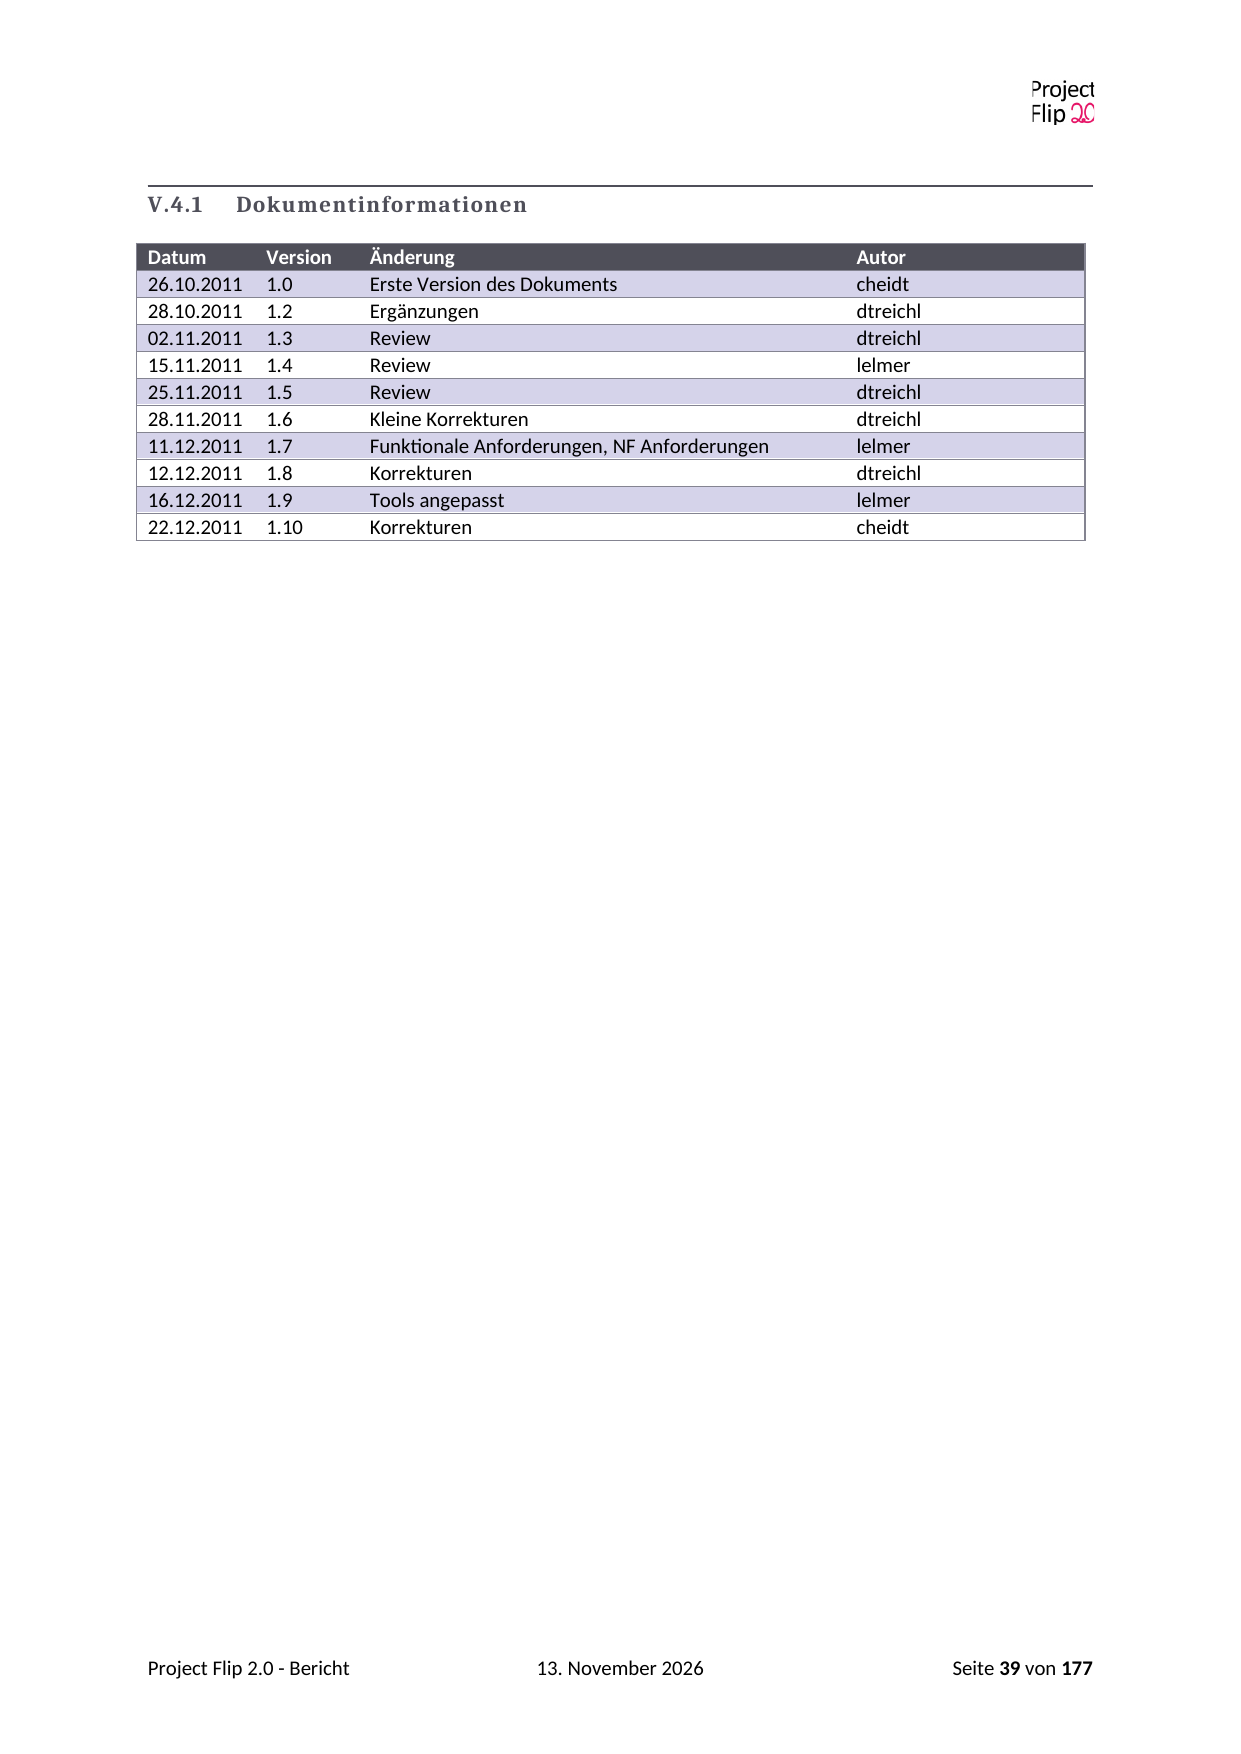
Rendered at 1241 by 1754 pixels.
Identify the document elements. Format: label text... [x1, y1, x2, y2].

table_cell dtreichl [845, 406, 1084, 432]
table_cell dtreichl [845, 379, 1084, 404]
table_cell 1.5 [255, 379, 358, 404]
table_cell Tools angepasst [358, 487, 845, 512]
table_cell Review [358, 352, 845, 378]
table_cell Kleine Korrekturen [358, 406, 845, 432]
table_cell 1.2 [255, 298, 358, 324]
table_cell 15.11.2011 [137, 352, 255, 378]
table_cell 16.12.2011 [137, 487, 255, 512]
table_header Autor [845, 244, 1084, 270]
table_cell Review [358, 325, 845, 351]
table_cell 26.10.2011 [137, 271, 255, 297]
table_cell 1.10 [255, 514, 358, 539]
table_cell cheidt [845, 514, 1084, 539]
table_cell Funktionale Anforderungen, NF Anforderungen [358, 433, 845, 458]
table_cell 1.9 [255, 487, 358, 512]
subtitle Dokumentinformationen [148, 187, 1093, 218]
table_cell 28.11.2011 [137, 406, 255, 432]
table_header Version [255, 244, 358, 270]
table_cell Korrekturen [358, 460, 845, 486]
table_cell Review [358, 379, 845, 404]
table_cell 25.11.2011 [137, 379, 255, 404]
table_cell 11.12.2011 [137, 433, 255, 458]
table_cell dtreichl [845, 325, 1084, 351]
table_cell Ergänzungen [358, 298, 845, 324]
table_cell lelmer [845, 487, 1084, 512]
table_cell dtreichl [845, 460, 1084, 486]
table_cell lelmer [845, 433, 1084, 458]
table_cell lelmer [845, 352, 1084, 378]
picture [1081, 79, 1097, 124]
table_cell 1.0 [255, 271, 358, 297]
table_cell dtreichl [845, 298, 1084, 324]
table_cell 1.7 [255, 433, 358, 458]
table_cell 22.12.2011 [137, 514, 255, 539]
table_cell 02.11.2011 [137, 325, 255, 351]
table_cell Erste Version des Dokuments [358, 271, 845, 297]
table_header Datum [137, 244, 255, 270]
table_cell 1.6 [255, 406, 358, 432]
table_cell 1.3 [255, 325, 358, 351]
table_cell 28.10.2011 [137, 298, 255, 324]
table_cell cheidt [845, 271, 1084, 297]
table_header Änderung [358, 244, 845, 270]
table_cell Korrekturen [358, 514, 845, 539]
table_cell 1.4 [255, 352, 358, 378]
table_cell 12.12.2011 [137, 460, 255, 486]
table_cell 1.8 [255, 460, 358, 486]
